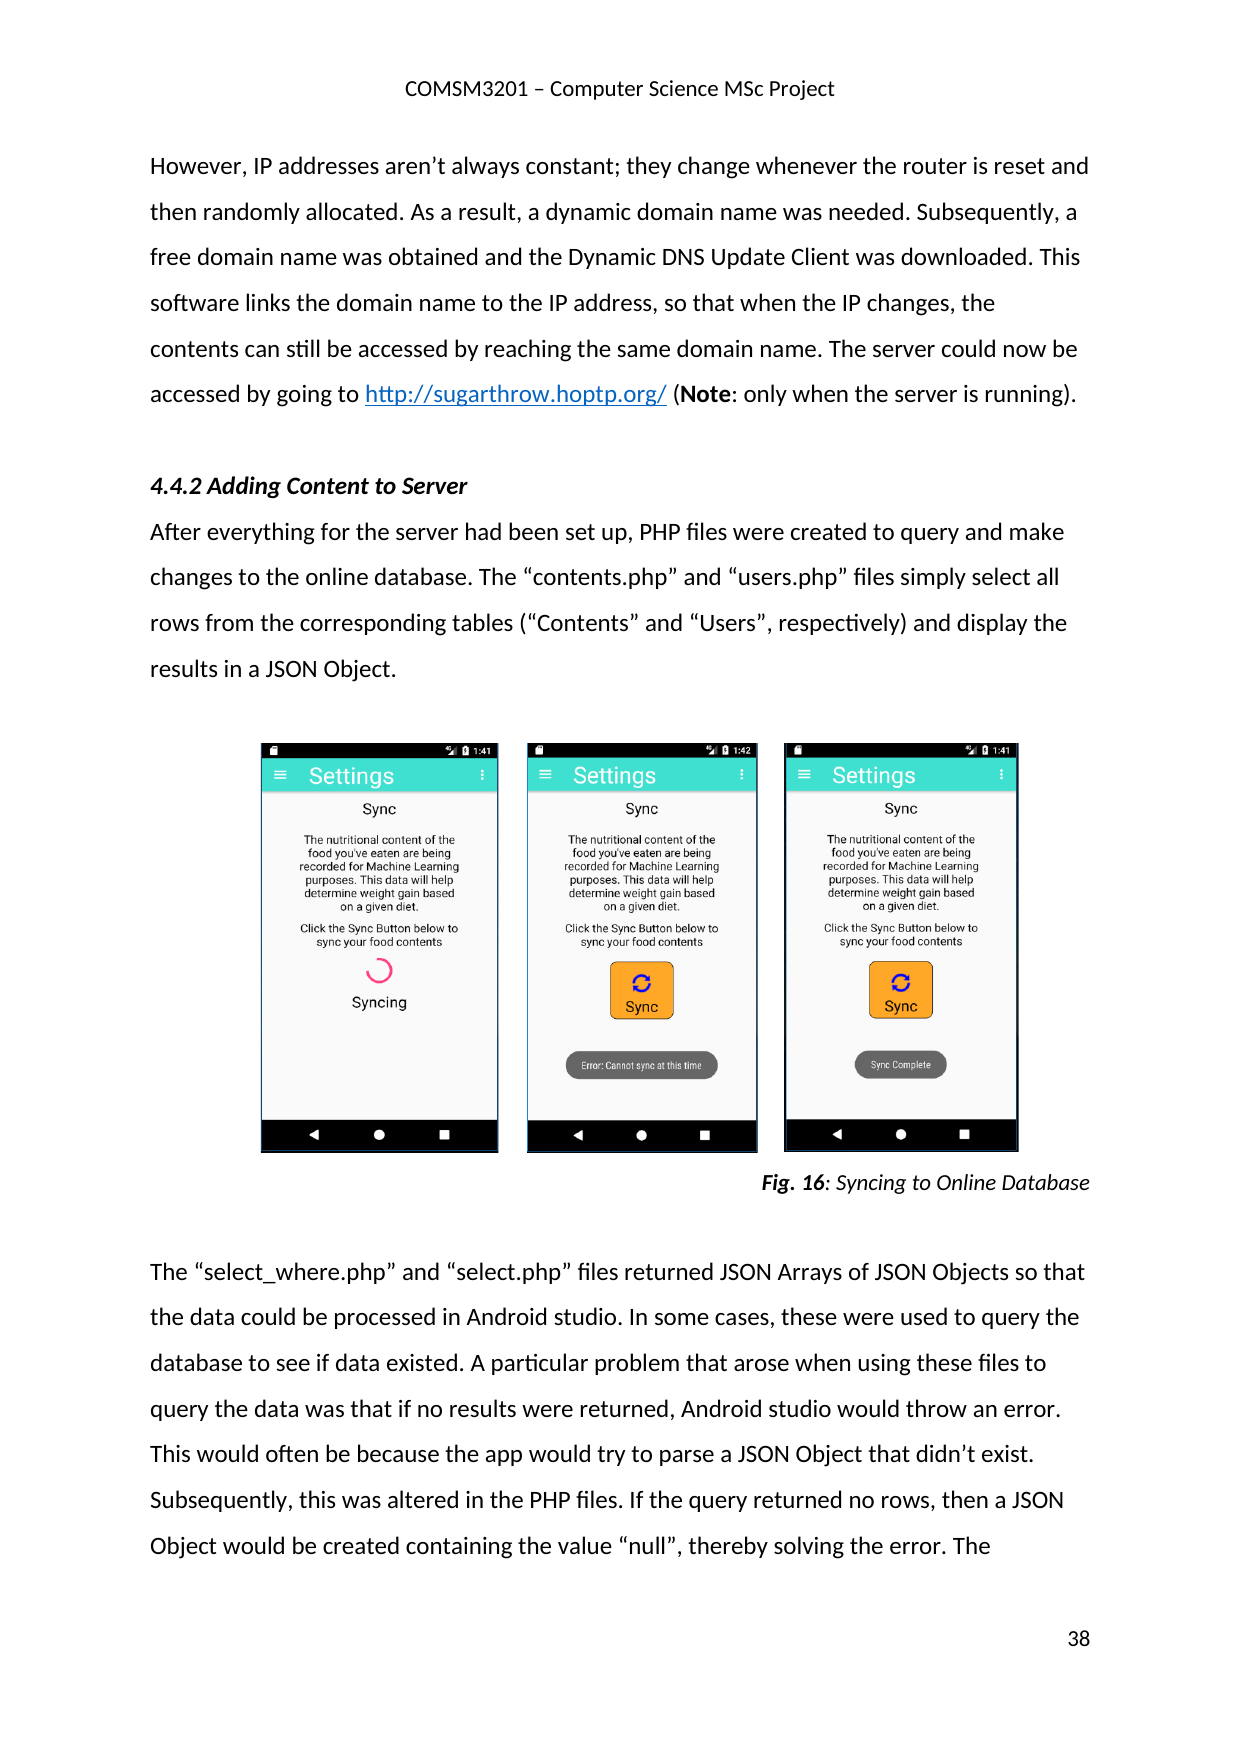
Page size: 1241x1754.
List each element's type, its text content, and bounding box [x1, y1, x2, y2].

picture [260, 743, 499, 1153]
text After everything for the server had been set up, PHP files were created to query and make changes to the online database. The “contents.php” and “users.php” files simply select all rows from the corresponding tables (“Contents” and “Users”, respectively) and display the results in a JSON Object. [150, 516, 1090, 683]
picture [784, 743, 1019, 1152]
text 4.4.2 Adding Content to Server [150, 470, 1090, 501]
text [150, 1256, 1090, 1561]
text Fig. 16: Syncing to Online Database [150, 1168, 1090, 1196]
text However, IP addresses aren’t always constant; they change whenever the router is reset and then randomly allocated. As a result, a dynamic domain name was needed. Subsequently, a free domain name was obtained and the Dynamic DNS Update Client was downloaded. This software links the domain name to the IP address, so that when the IP changes, the contents can still be accessed by reaching the same domain name. The server could now be accessed by going to http://sugarthrow.hoptp.org/ (Note: only when the server is running). [150, 150, 1090, 409]
picture [527, 743, 758, 1153]
